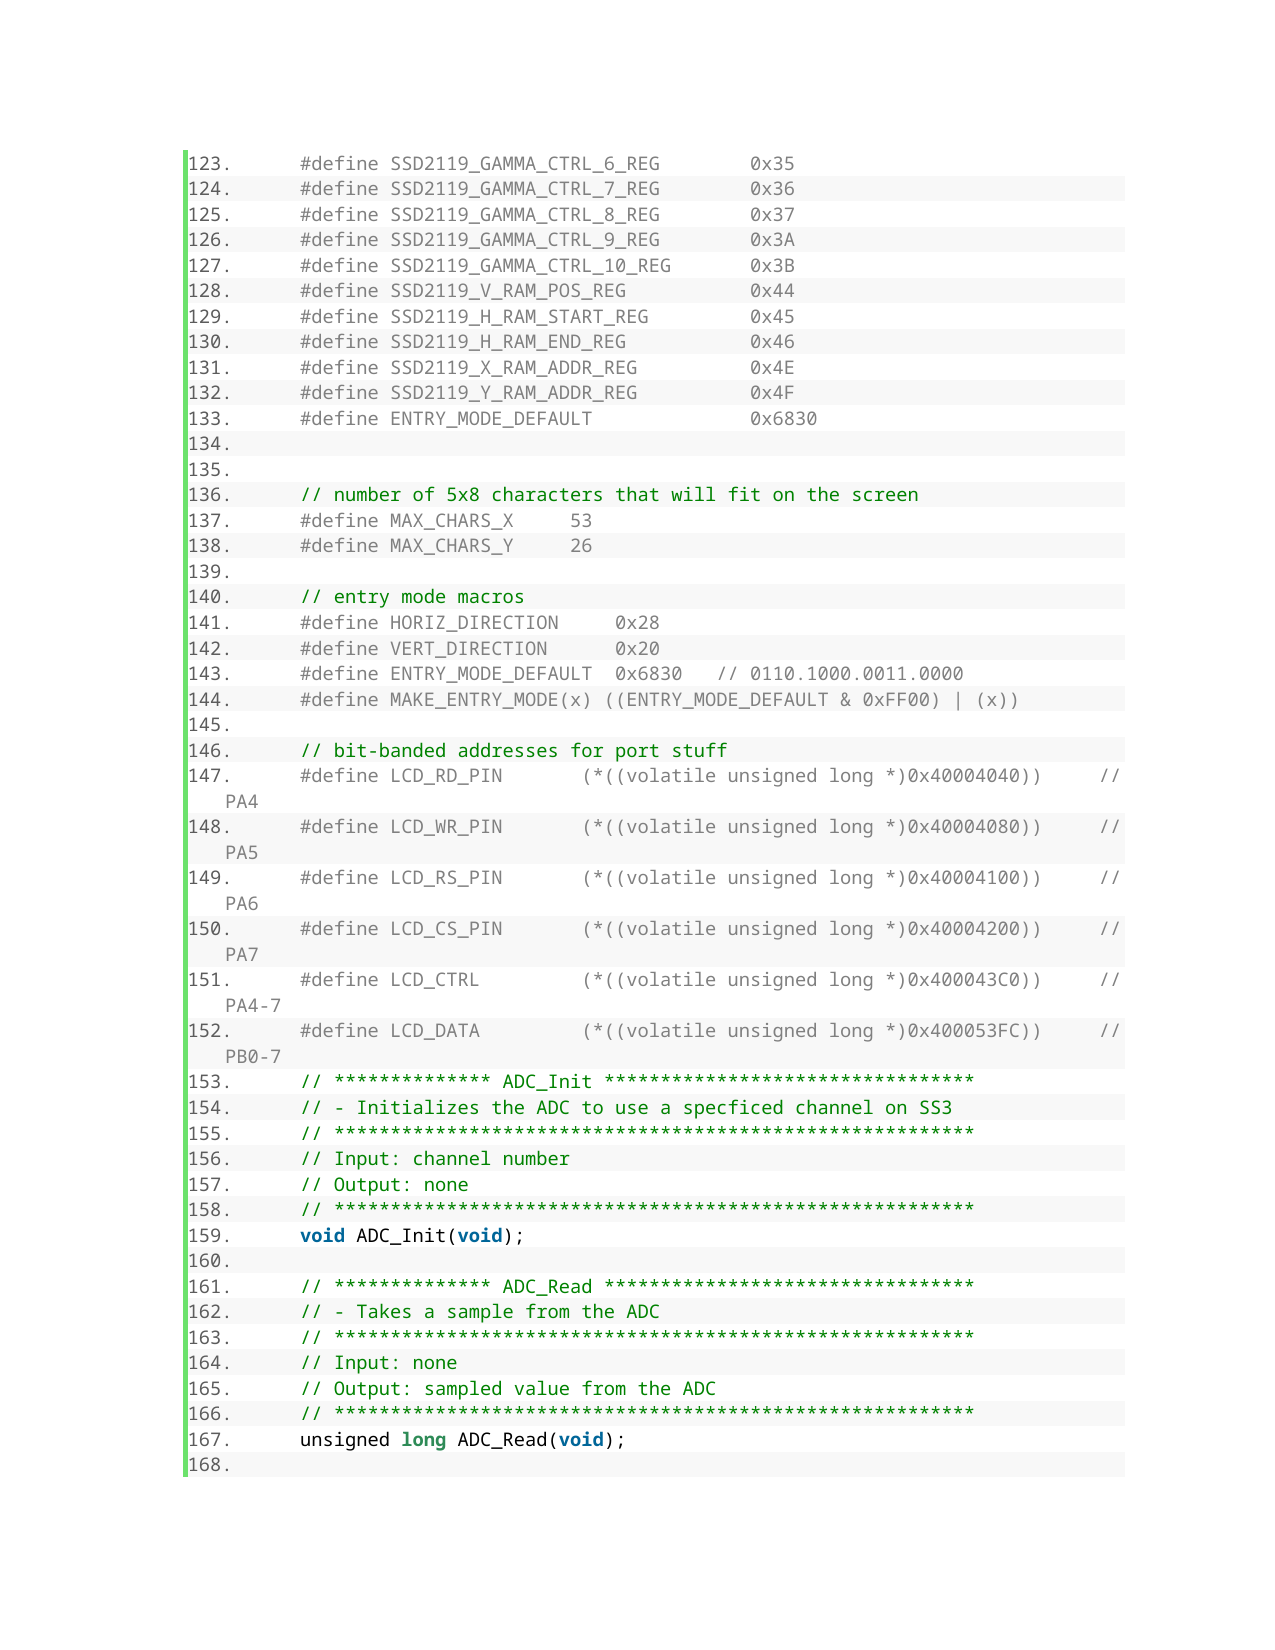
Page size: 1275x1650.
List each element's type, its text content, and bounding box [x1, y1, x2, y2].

list // bit-banded addresses for port stuff [188, 737, 1125, 762]
list void ADC_Init(void); [188, 1222, 1125, 1247]
list #define LCD_RS_PIN (*((volatile unsigned long *)0x40004100)) // PA6 [188, 864, 1125, 916]
list // ************** ADC_Read ********************************* [188, 1273, 1125, 1298]
list #define SSD2119_GAMMA_CTRL_8_REG 0x37 [188, 201, 1125, 227]
list #define SSD2119_GAMMA_CTRL_10_REG 0x3B [188, 252, 1125, 278]
list // Output: sampled value from the ADC [188, 1375, 1125, 1401]
list // - Takes a sample from the ADC [188, 1298, 1125, 1324]
list // Input: none [188, 1349, 1125, 1375]
list // entry mode macros [188, 584, 1125, 609]
list // number of 5x8 characters that will fit on the screen [188, 482, 1125, 507]
list // Output: none [188, 1171, 1125, 1196]
list #define SSD2119_GAMMA_CTRL_9_REG 0x3A [188, 227, 1125, 252]
list #define SSD2119_GAMMA_CTRL_6_REG 0x35 [188, 150, 1125, 176]
list // ********************************************************* [188, 1196, 1125, 1222]
list #define SSD2119_X_RAM_ADDR_REG 0x4E [188, 354, 1125, 380]
list unsigned long ADC_Read(void); [188, 1426, 1125, 1452]
list // Input: channel number [188, 1145, 1125, 1171]
list #define MAX_CHARS_X 53 [188, 507, 1125, 533]
list #define MAKE_ENTRY_MODE(x) ((ENTRY_MODE_DEFAULT & 0xFF00) | (x)) [188, 686, 1125, 711]
list #define SSD2119_V_RAM_POS_REG 0x44 [188, 278, 1125, 303]
list #define SSD2119_H_RAM_END_REG 0x46 [188, 329, 1125, 354]
list #define LCD_CTRL (*((volatile unsigned long *)0x400043C0)) // PA4-7 [188, 967, 1125, 1018]
list #define SSD2119_GAMMA_CTRL_7_REG 0x36 [188, 176, 1125, 201]
list #define VERT_DIRECTION 0x20 [188, 635, 1125, 660]
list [188, 1401, 1125, 1426]
list #define LCD_CS_PIN (*((volatile unsigned long *)0x40004200)) // PA7 [188, 916, 1125, 967]
list // ********************************************************* [188, 1120, 1125, 1145]
list #define SSD2119_H_RAM_START_REG 0x45 [188, 303, 1125, 329]
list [188, 1324, 1125, 1349]
list #define LCD_DATA (*((volatile unsigned long *)0x400053FC)) // PB0-7 [188, 1018, 1125, 1069]
list #define HORIZ_DIRECTION 0x28 [188, 609, 1125, 635]
list #define LCD_RD_PIN (*((volatile unsigned long *)0x40004040)) // PA4 [188, 762, 1125, 813]
list #define ENTRY_MODE_DEFAULT 0x6830 // 0110.1000.0011.0000 [188, 660, 1125, 686]
list #define ENTRY_MODE_DEFAULT 0x6830 [188, 405, 1125, 431]
list // ************** ADC_Init ********************************* [188, 1069, 1125, 1094]
list // - Initializes the ADC to use a specficed channel on SS3 [188, 1094, 1125, 1120]
list #define SSD2119_Y_RAM_ADDR_REG 0x4F [188, 380, 1125, 405]
list #define LCD_WR_PIN (*((volatile unsigned long *)0x40004080)) // PA5 [188, 813, 1125, 864]
list #define MAX_CHARS_Y 26 [188, 533, 1125, 558]
